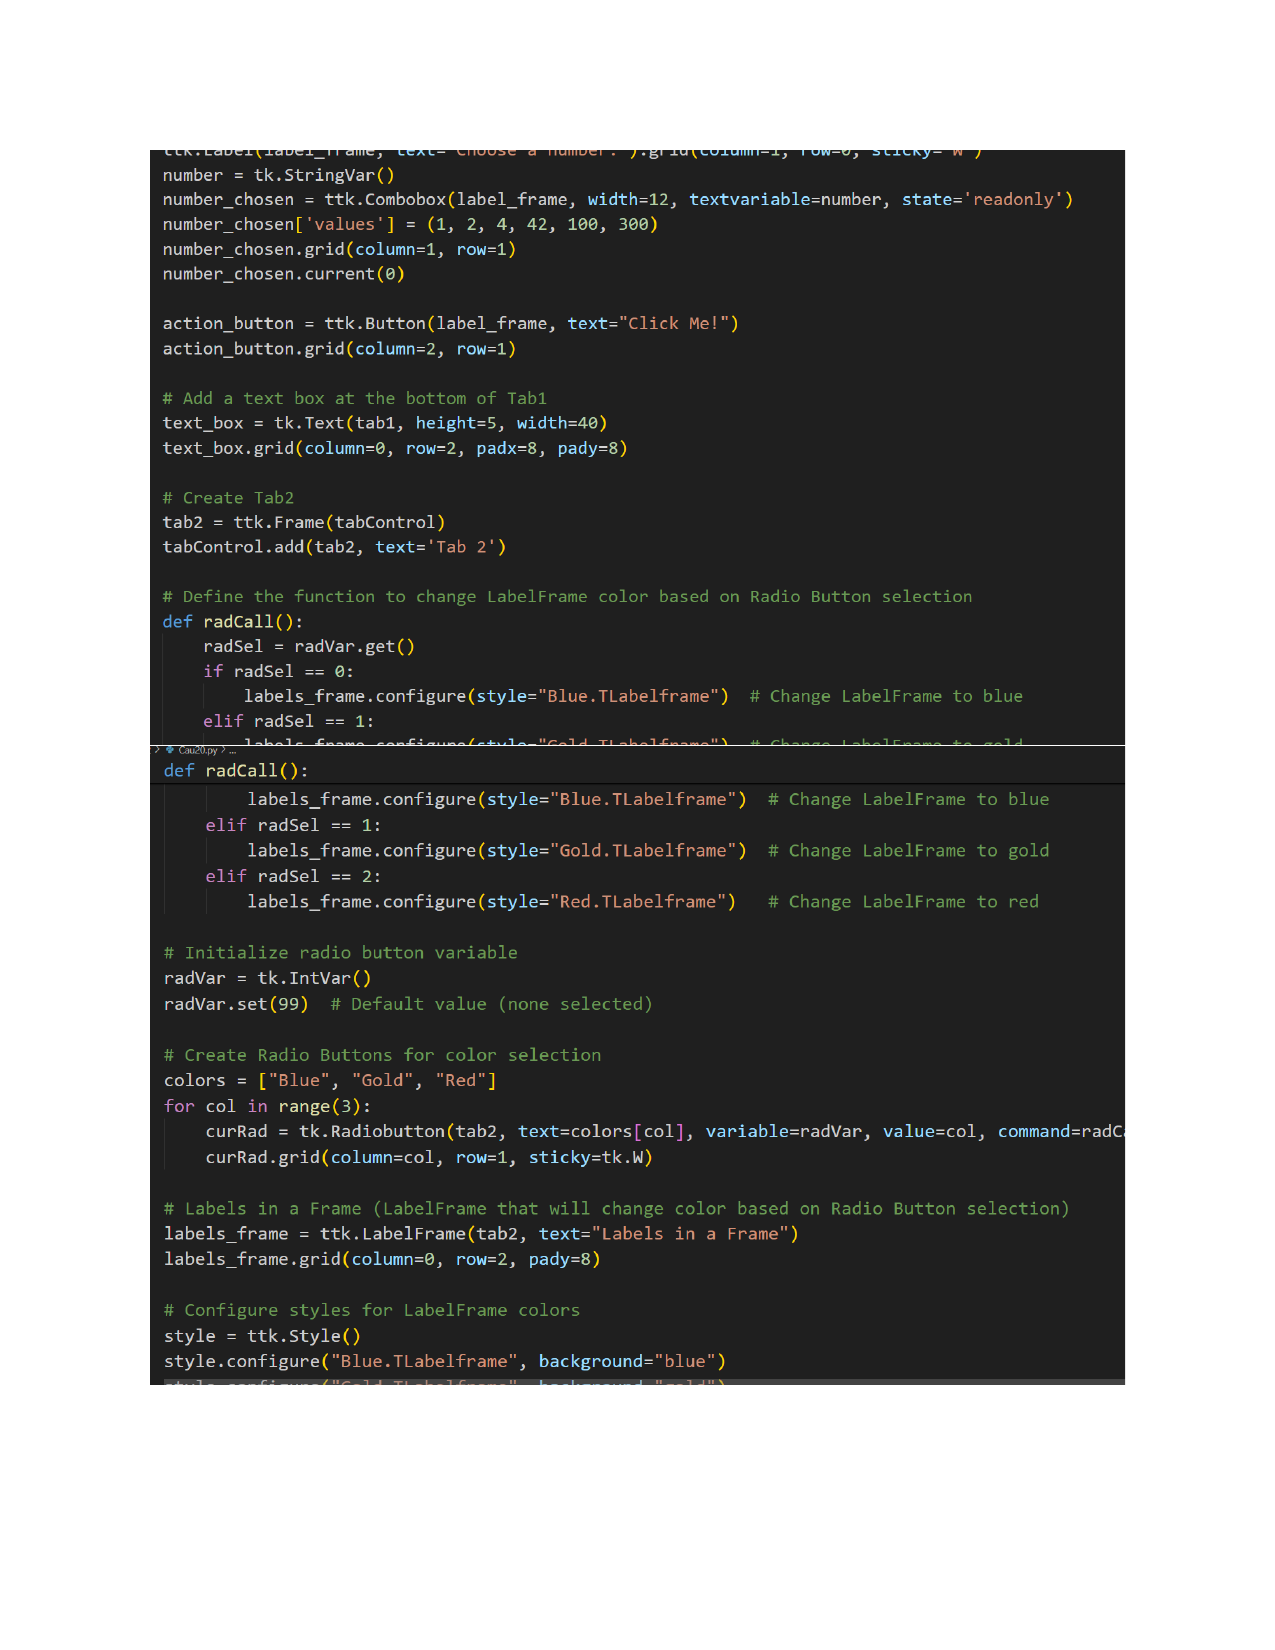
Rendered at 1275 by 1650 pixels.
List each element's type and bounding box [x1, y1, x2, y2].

picture [150, 746, 1125, 1385]
picture [150, 150, 1125, 745]
